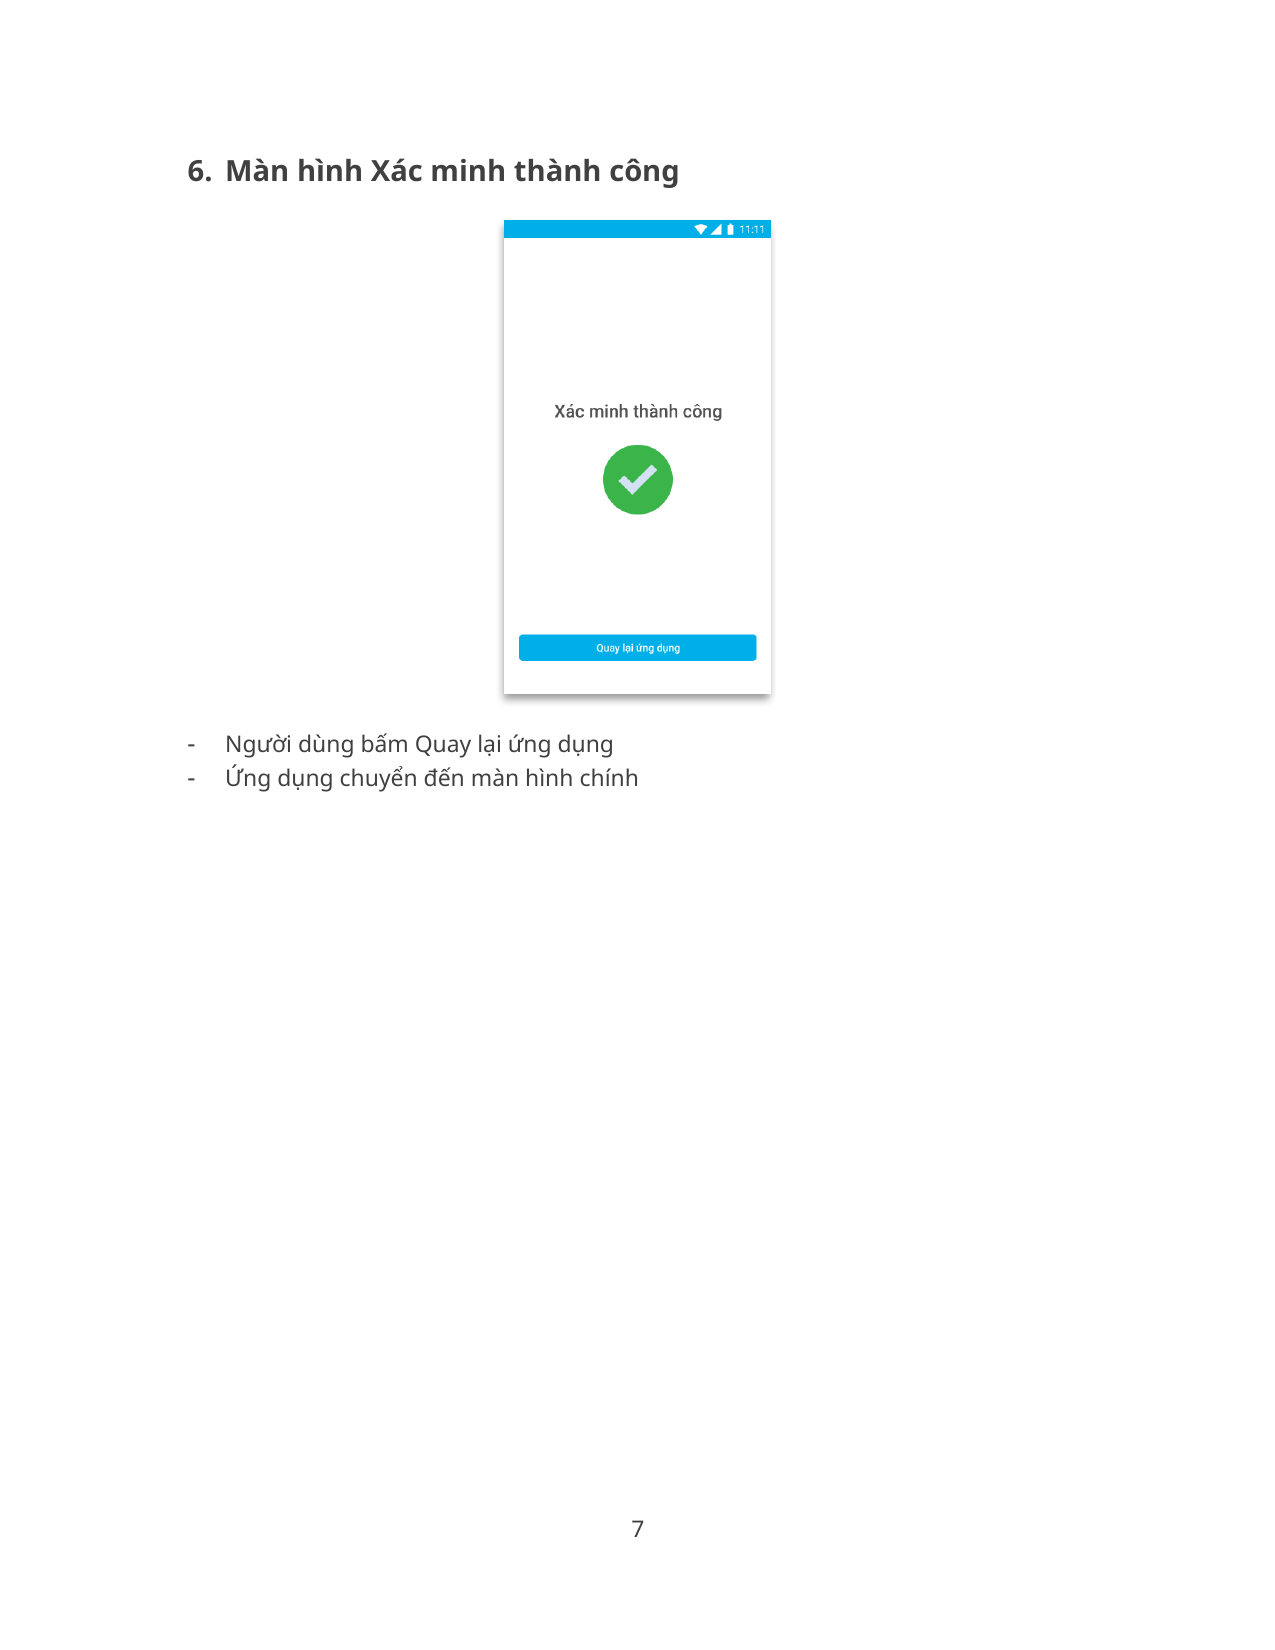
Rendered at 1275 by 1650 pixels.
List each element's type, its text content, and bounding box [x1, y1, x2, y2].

picture [713, 226, 721, 234]
subtitle Màn hình Xác minh thành công [187, 150, 1125, 190]
picture [504, 239, 771, 694]
picture [728, 224, 733, 234]
list Người dùng bấm Quay lại ứng dụng [187, 728, 1125, 759]
picture [696, 225, 706, 233]
list Ứng dụng chuyển đến màn hình chính [187, 761, 1125, 793]
